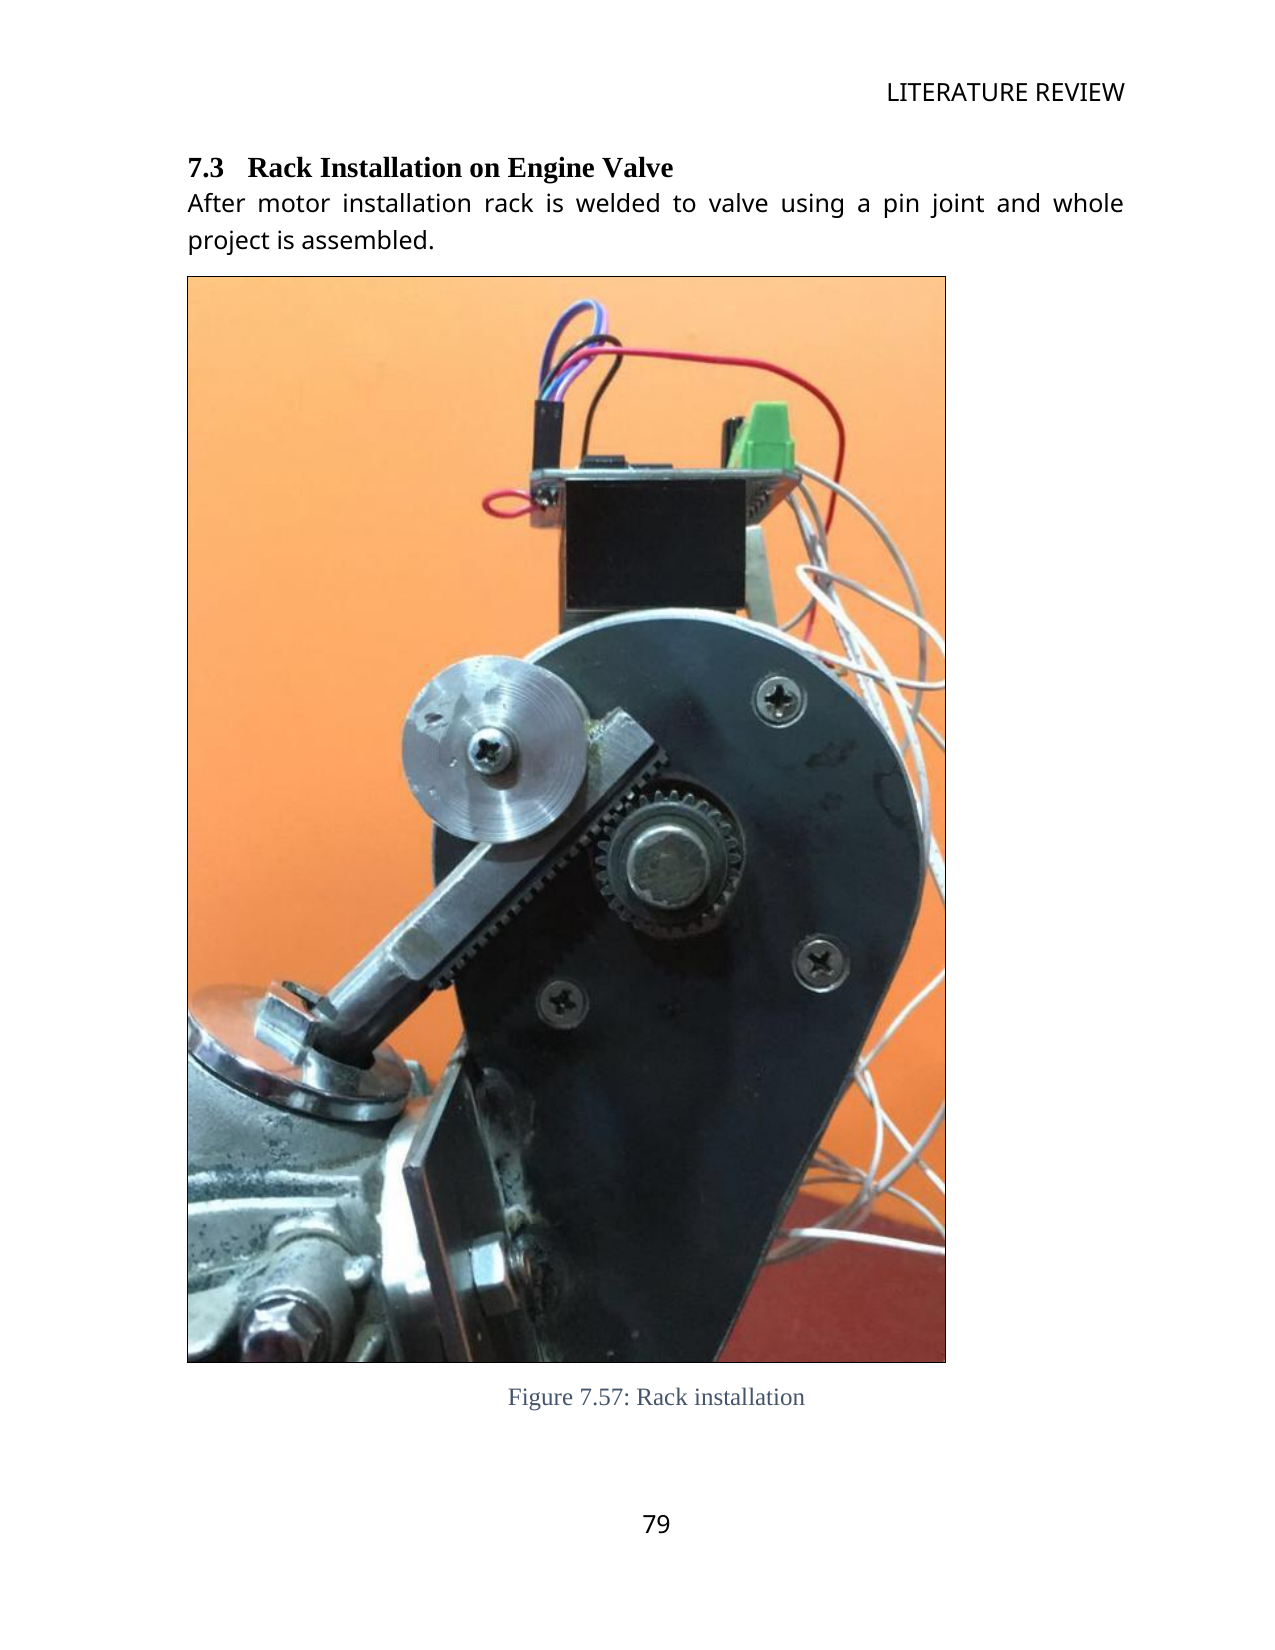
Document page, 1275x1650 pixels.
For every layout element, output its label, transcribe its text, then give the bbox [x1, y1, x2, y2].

picture [188, 277, 945, 1362]
subtitle Rack Installation on Engine Valve [187, 150, 1125, 183]
text After motor installation rack is welded to valve using a pin joint and whole project is assembled. [187, 186, 1125, 257]
